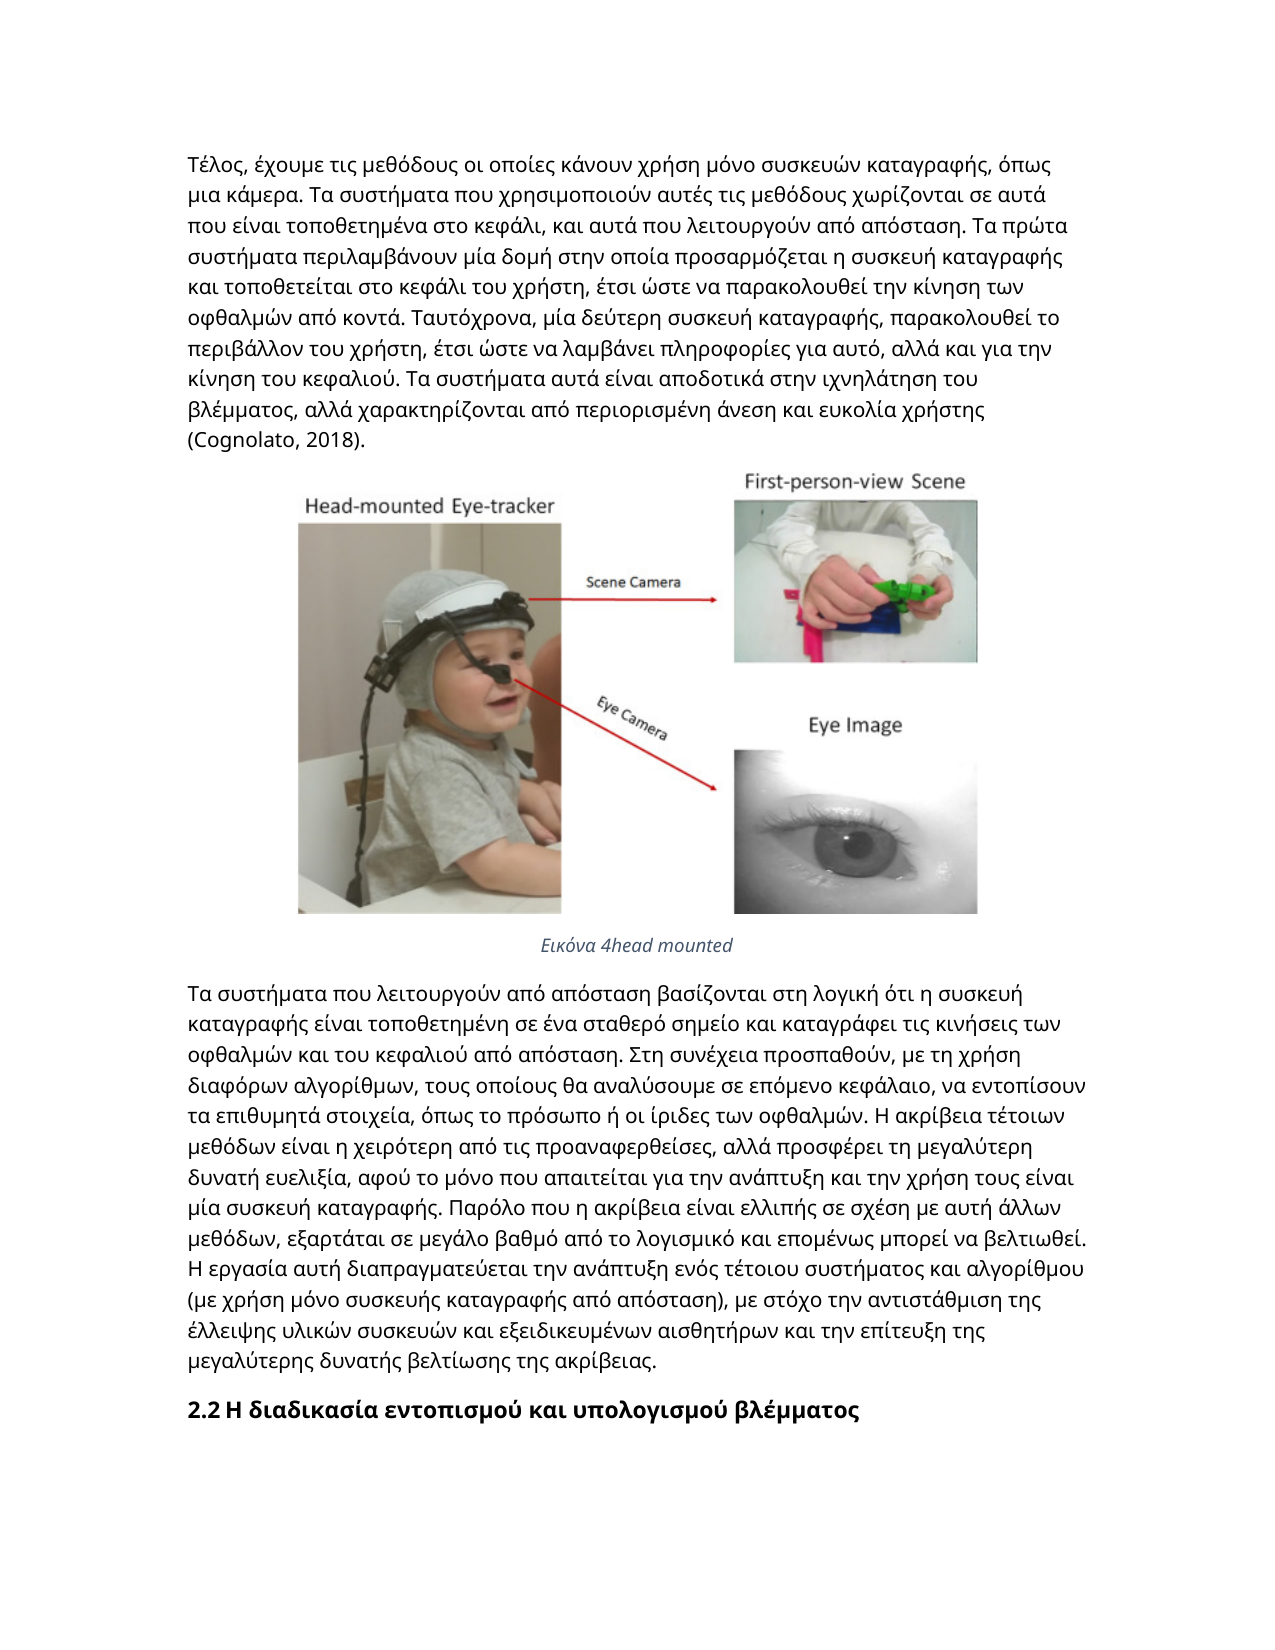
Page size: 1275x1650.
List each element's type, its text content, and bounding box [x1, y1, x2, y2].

text Τέλος, έχουμε τις μεθόδους οι οποίες κάνουν χρήση μόνο συσκευών καταγραφής, όπως μια κάμερα. Τα συστήματα που χρησιμοποιούν αυτές τις μεθόδους χωρίζονται σε αυτά που είναι τοποθετημένα στο κεφάλι, και αυτά που λειτουργούν από απόσταση. Τα πρώτα συστήματα περιλαμβάνουν μία δομή στην οποία προσαρμόζεται η συσκευή καταγραφής και τοποθετείται στο κεφάλι του χρήστη, έτσι ώστε να παρακολουθεί την κίνηση των οφθαλμών από κοντά. Ταυτόχρονα, μία δεύτερη συσκευή καταγραφής, παρακολουθεί το περιβάλλον του χρήστη, έτσι ώστε να λαμβάνει πληροφορίες για αυτό, αλλά και για την κίνηση του κεφαλιού. Τα συστήματα αυτά είναι αποδοτικά στην ιχνηλάτηση του βλέμματος, αλλά χαρακτηρίζονται από περιορισμένη άνεση και ευκολία χρήστης. [187, 150, 1087, 454]
subtitle Η διαδικασία εντοπισμού και υπολογισμού βλέμματος [187, 1394, 1087, 1425]
picture [297, 472, 978, 914]
text Εικόνα 4head mounted [187, 932, 1087, 958]
text Τα συστήματα που λειτουργούν από απόσταση βασίζονται στη λογική ότι η συσκευή καταγραφής είναι τοποθετημένη σε ένα σταθερό σημείο και καταγράφει τις κινήσεις των οφθαλμών και του κεφαλιού από απόσταση. Στη συνέχεια προσπαθούν, με τη χρήση διαφόρων αλγορίθμων, τους οποίους θα αναλύσουμε σε επόμενο κεφάλαιο, να εντοπίσουν τα επιθυμητά στοιχεία, όπως το πρόσωπο ή οι ίριδες των οφθαλμών. Η ακρίβεια τέτοιων μεθόδων είναι η χειρότερη από τις προαναφερθείσες, αλλά προσφέρει τη μεγαλύτερη δυνατή ευελιξία, αφού το μόνο που απαιτείται για την ανάπτυξη και την χρήση τους είναι μία συσκευή καταγραφής. Παρόλο που η ακρίβεια είναι ελλιπής σε σχέση με αυτή άλλων μεθόδων, εξαρτάται σε μεγάλο βαθμό από το λογισμικό και επομένως μπορεί να βελτιωθεί. Η εργασία αυτή διαπραγματεύεται την ανάπτυξη ενός τέτοιου συστήματος και αλγορίθμου (με χρήση μόνο συσκευής καταγραφής από απόσταση), με στόχο την αντιστάθμιση της έλλειψης υλικών συσκευών και εξειδικευμένων αισθητήρων και την επίτευξη της μεγαλύτερης δυνατής βελτίωσης της ακρίβειας. [187, 979, 1087, 1375]
